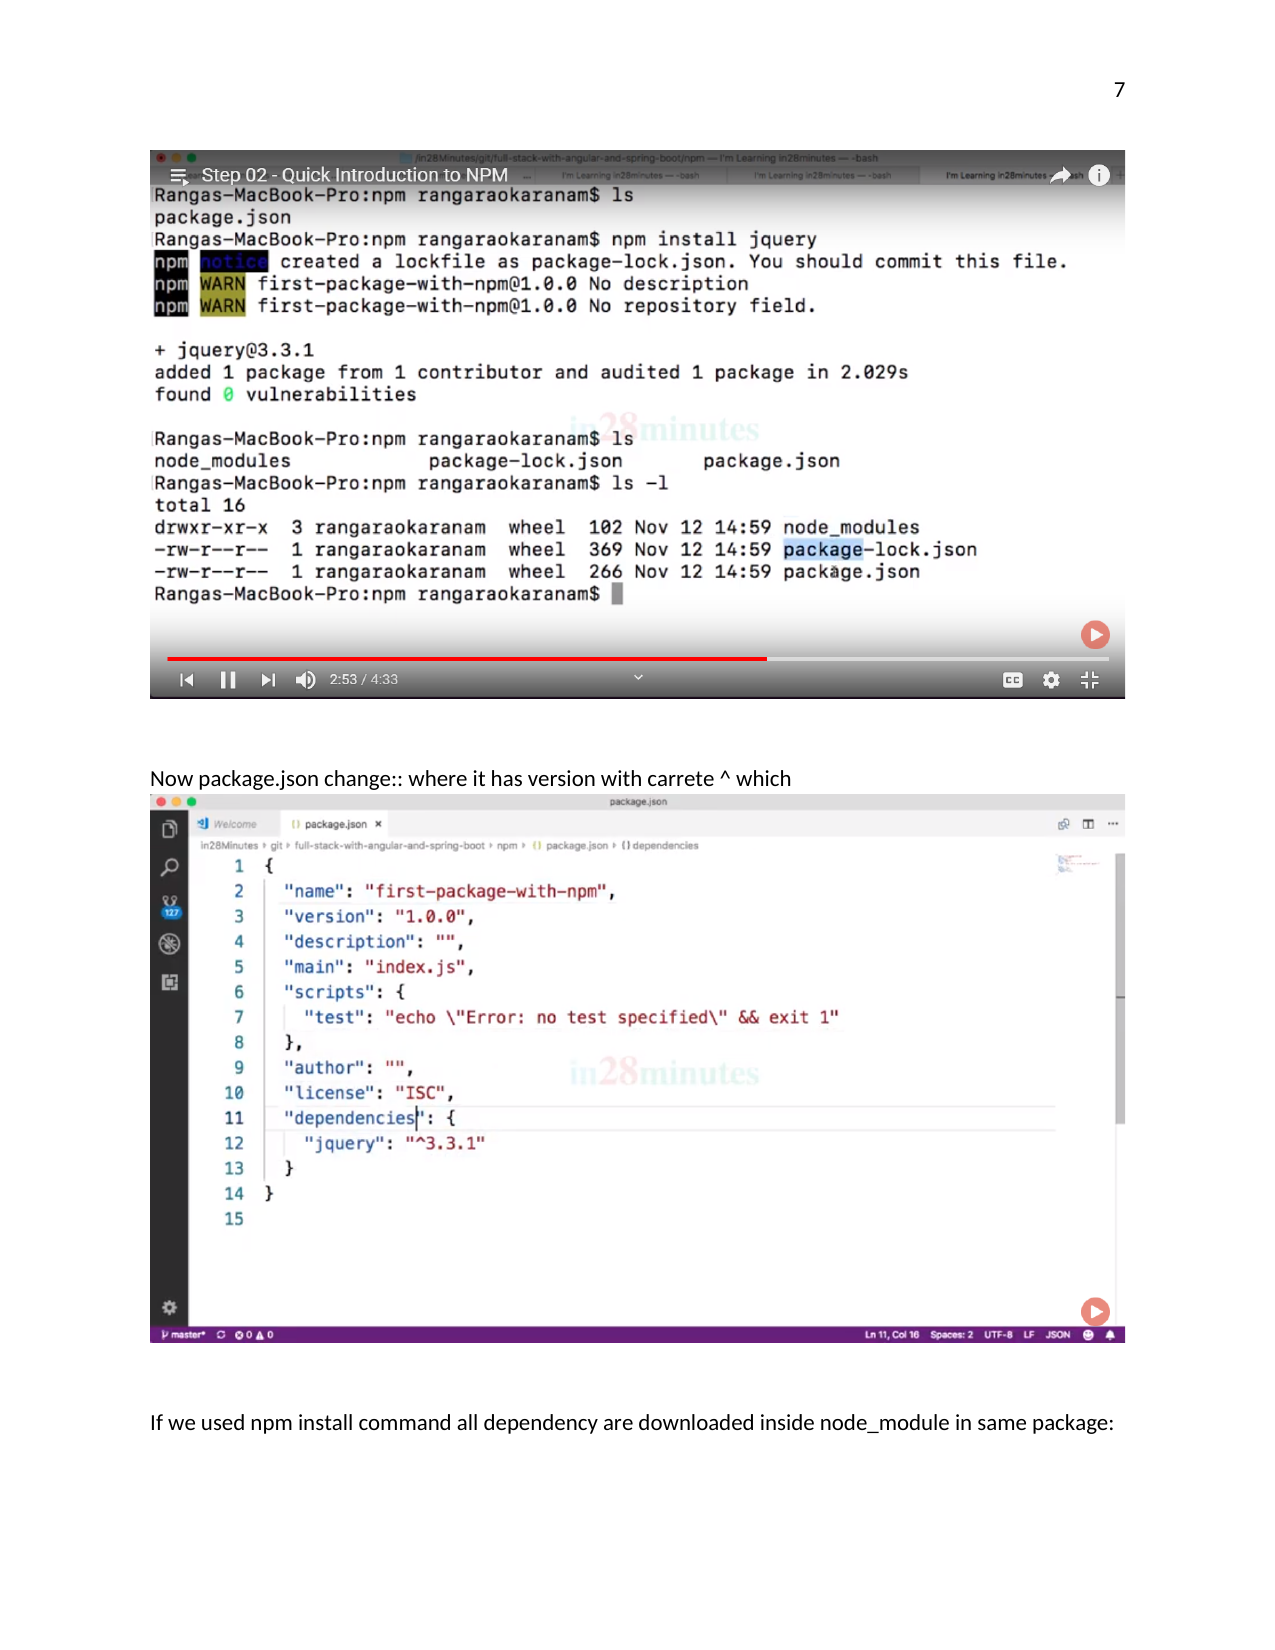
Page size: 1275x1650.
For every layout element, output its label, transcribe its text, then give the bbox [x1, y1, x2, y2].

picture [150, 150, 1125, 699]
text If we used npm install command all dependency are downloaded inside node_module in same package: [150, 1408, 1125, 1436]
picture [150, 794, 1125, 1343]
text Now package.json change:: where it has version with carrete ^ which [150, 764, 1125, 794]
